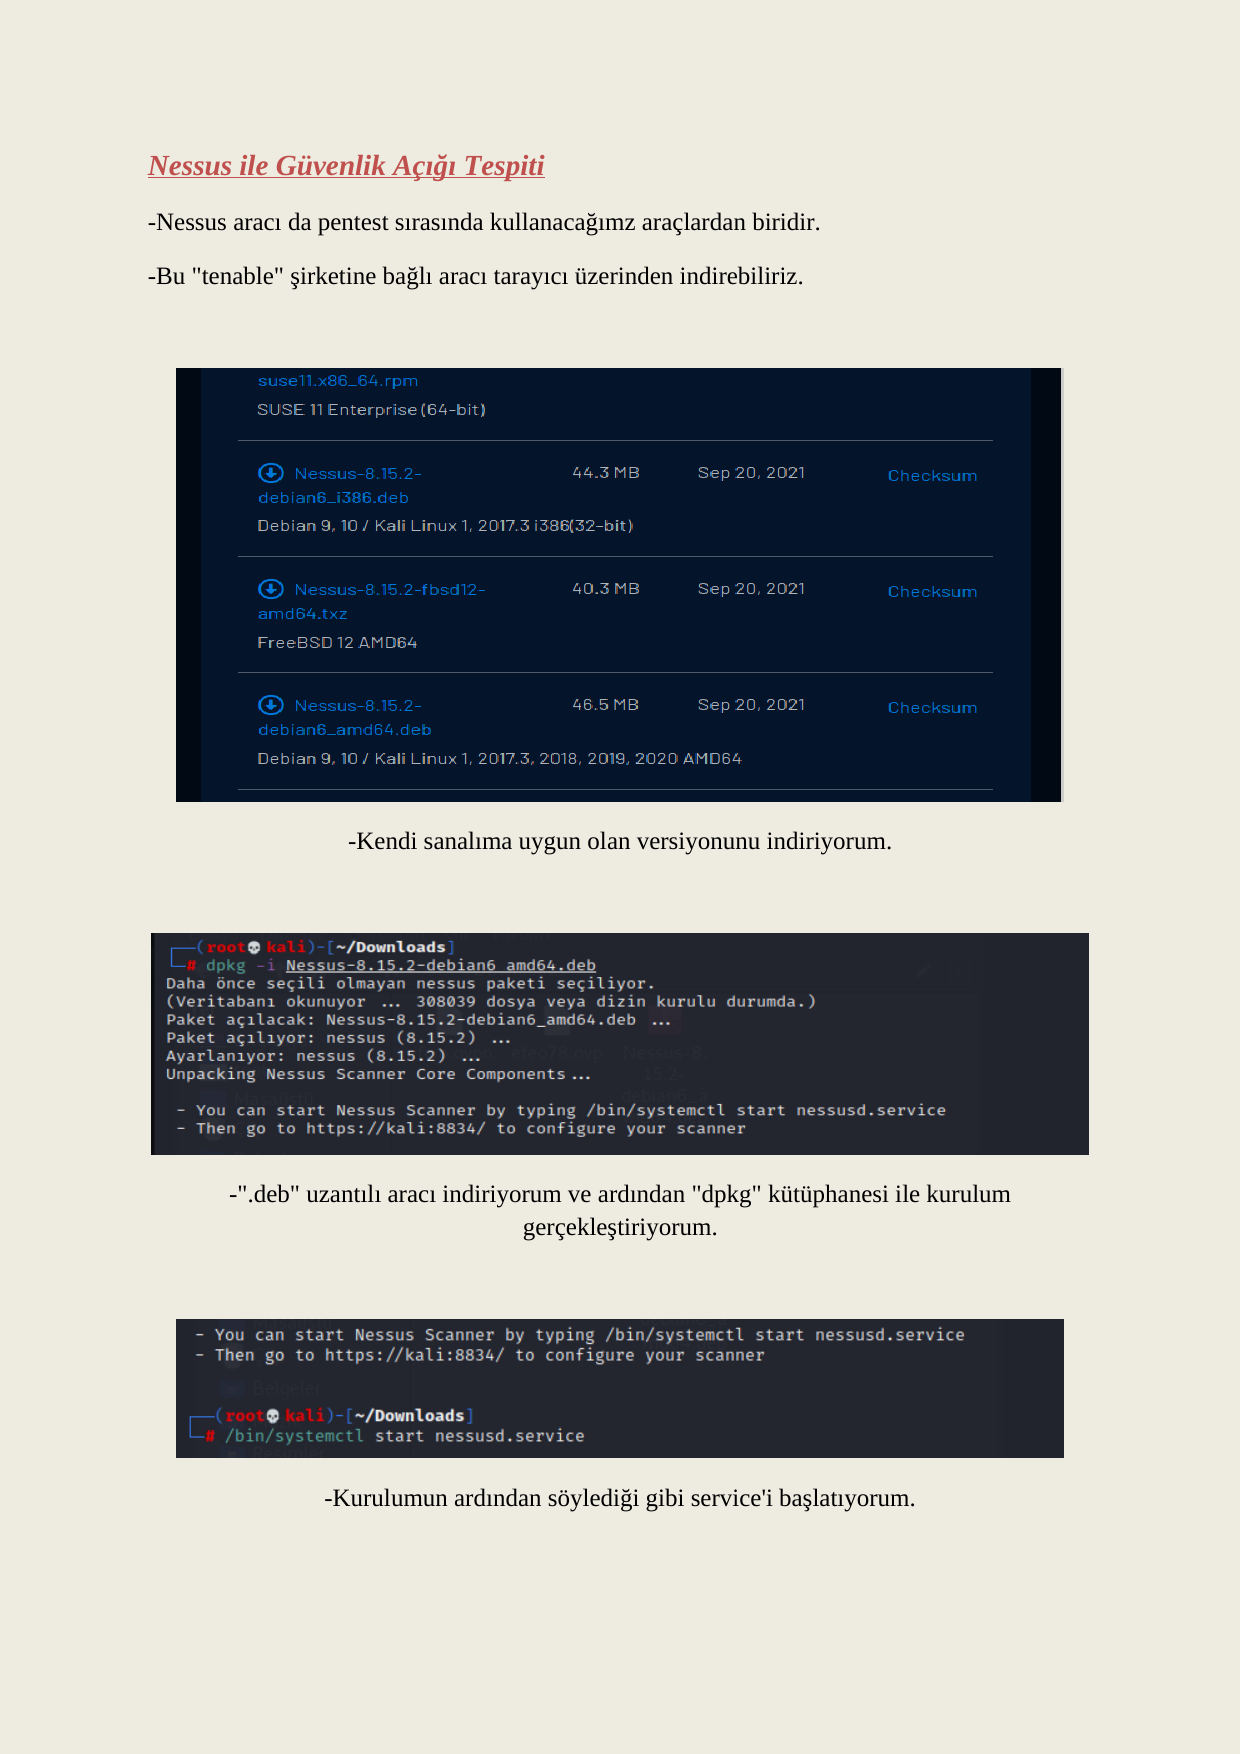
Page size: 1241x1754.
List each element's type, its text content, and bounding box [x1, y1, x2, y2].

picture [151, 933, 1089, 1155]
text -Bu "tenable" şirketine bağlı aracı tarayıcı üzerinden indirebiliriz. [148, 261, 1093, 289]
text Nessus ile Güvenlik Açığı Tespiti [148, 148, 1093, 181]
text -Kurulumun ardından söylediği gibi service'i başlatıyorum. [148, 1483, 1093, 1511]
text -".deb" uzantılı aracı indiriyorum ve ardından "dpkg" kütüphanesi ile kurulum gerçekleştiriyorum. [148, 1179, 1093, 1241]
text -Nessus aracı da pentest sırasında kullanacağımz araçlardan biridir. [148, 207, 1093, 236]
picture [176, 1319, 1064, 1458]
picture [176, 368, 1064, 802]
text -Kendi sanalıma uygun olan versiyonunu indiriyorum. [148, 826, 1093, 855]
